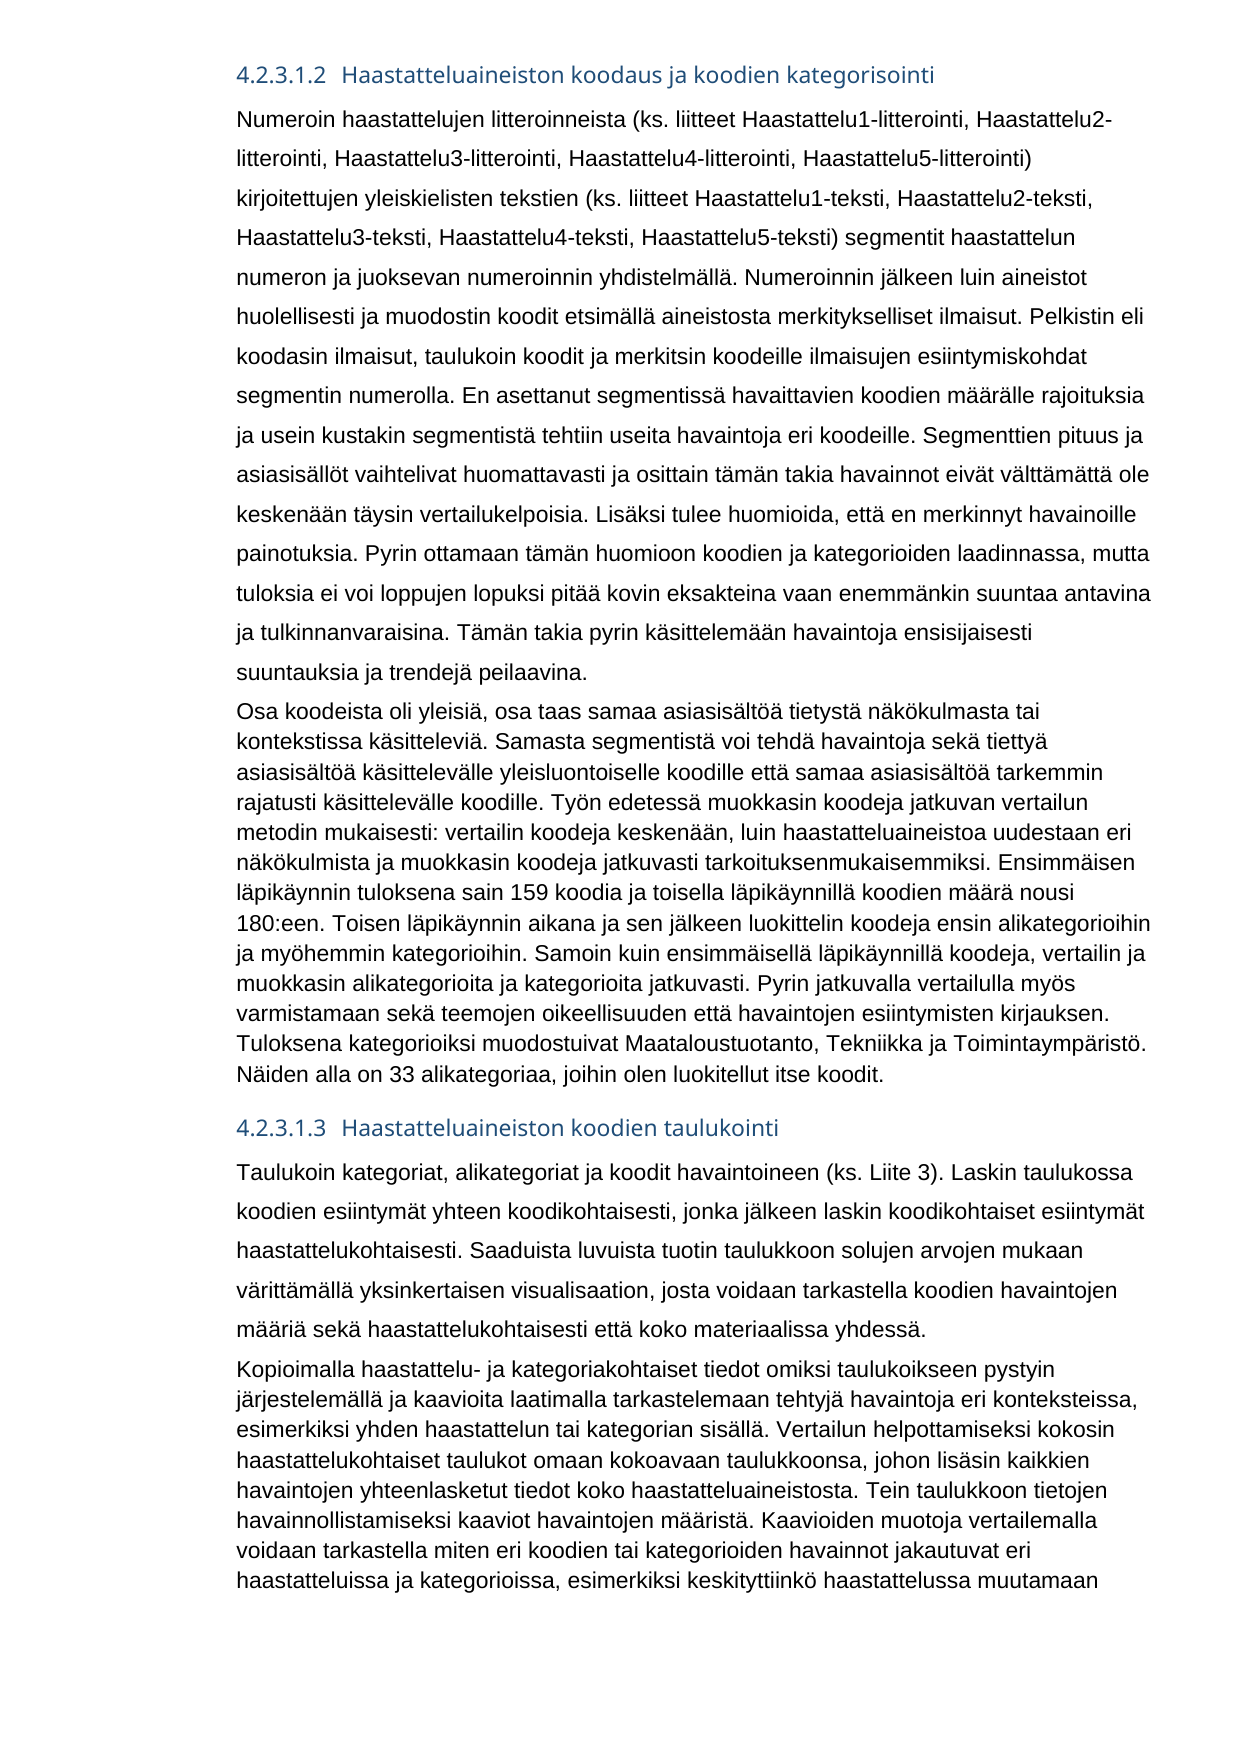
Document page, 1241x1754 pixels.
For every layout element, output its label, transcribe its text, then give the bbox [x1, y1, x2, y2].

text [236, 1356, 1152, 1594]
subtitle Haastatteluaineiston koodaus ja koodien kategorisointi [236, 59, 1152, 90]
text Osa koodeista oli yleisiä, osa taas samaa asiasisältöä tietystä näkökulmasta tai kontekstissa käsitteleviä. Samasta segmentistä voi tehdä havaintoja sekä tiettyä asiasisältöä käsittelevälle yleisluontoiselle koodille että samaa asiasisältöä tarkemmin rajatusti käsittelevälle koodille. Työn edetessä muokkasin koodeja jatkuvan vertailun metodin mukaisesti: vertailin koodeja keskenään, luin haastatteluaineistoa uudestaan eri näkökulmista ja muokkasin koodeja jatkuvasti tarkoituksenmukaisemmiksi. Ensimmäisen läpikäynnin tuloksena sain 159 koodia ja toisella läpikäynnillä koodien määrä nousi 180:een. Toisen läpikäynnin aikana ja sen jälkeen luokittelin koodeja ensin alikategorioihin ja myöhemmin kategorioihin. Samoin kuin ensimmäisellä läpikäynnillä koodeja, vertailin ja muokkasin alikategorioita ja kategorioita jatkuvasti. Pyrin jatkuvalla vertailulla myös varmistamaan sekä teemojen oikeellisuuden että havaintojen esiintymisten kirjauksen. Tuloksena kategorioiksi muodostuivat Maataloustuotanto, Tekniikka ja Toimintaympäristö. Näiden alla on 33 alikategoriaa, joihin olen luokitellut itse koodit. [236, 698, 1152, 1087]
subtitle Haastatteluaineiston koodien taulukointi [236, 1112, 1152, 1143]
